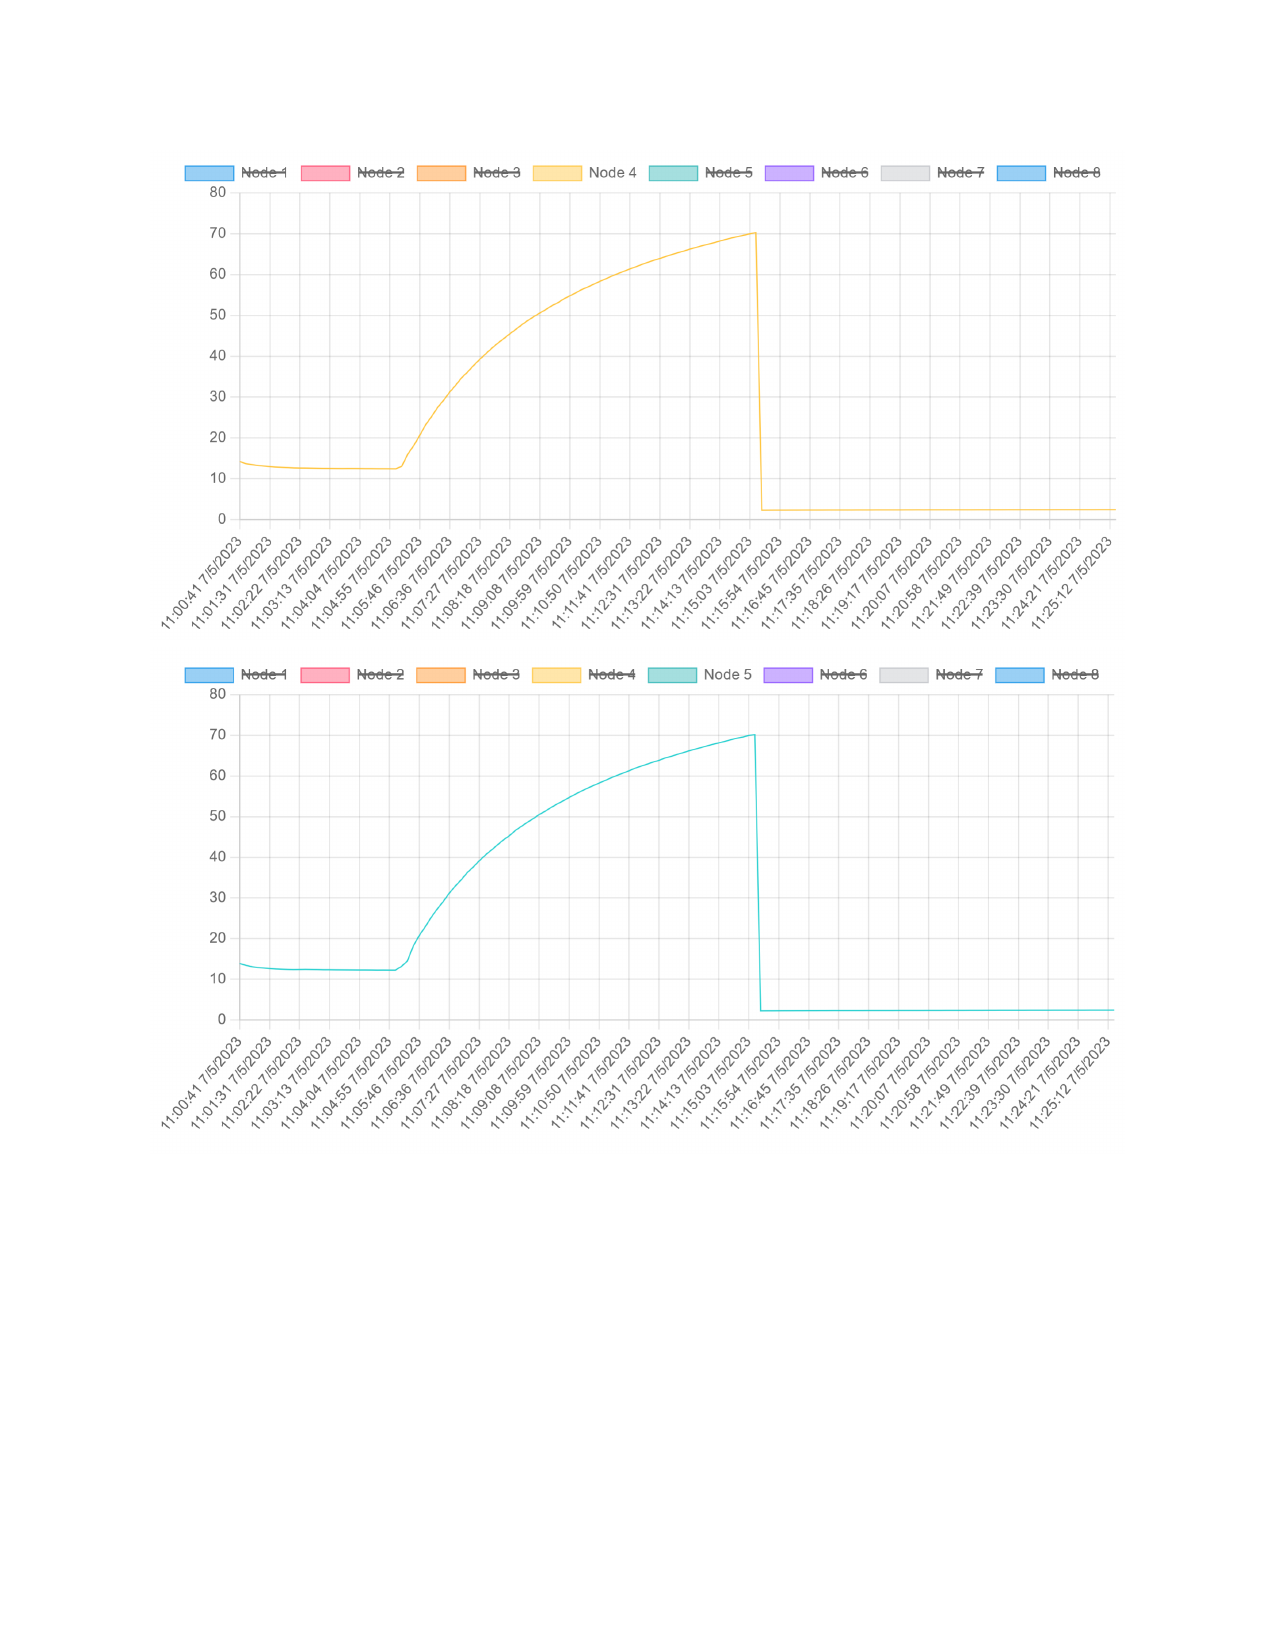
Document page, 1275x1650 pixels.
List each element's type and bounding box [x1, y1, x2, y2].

picture [150, 150, 1125, 640]
picture [150, 647, 1125, 1154]
